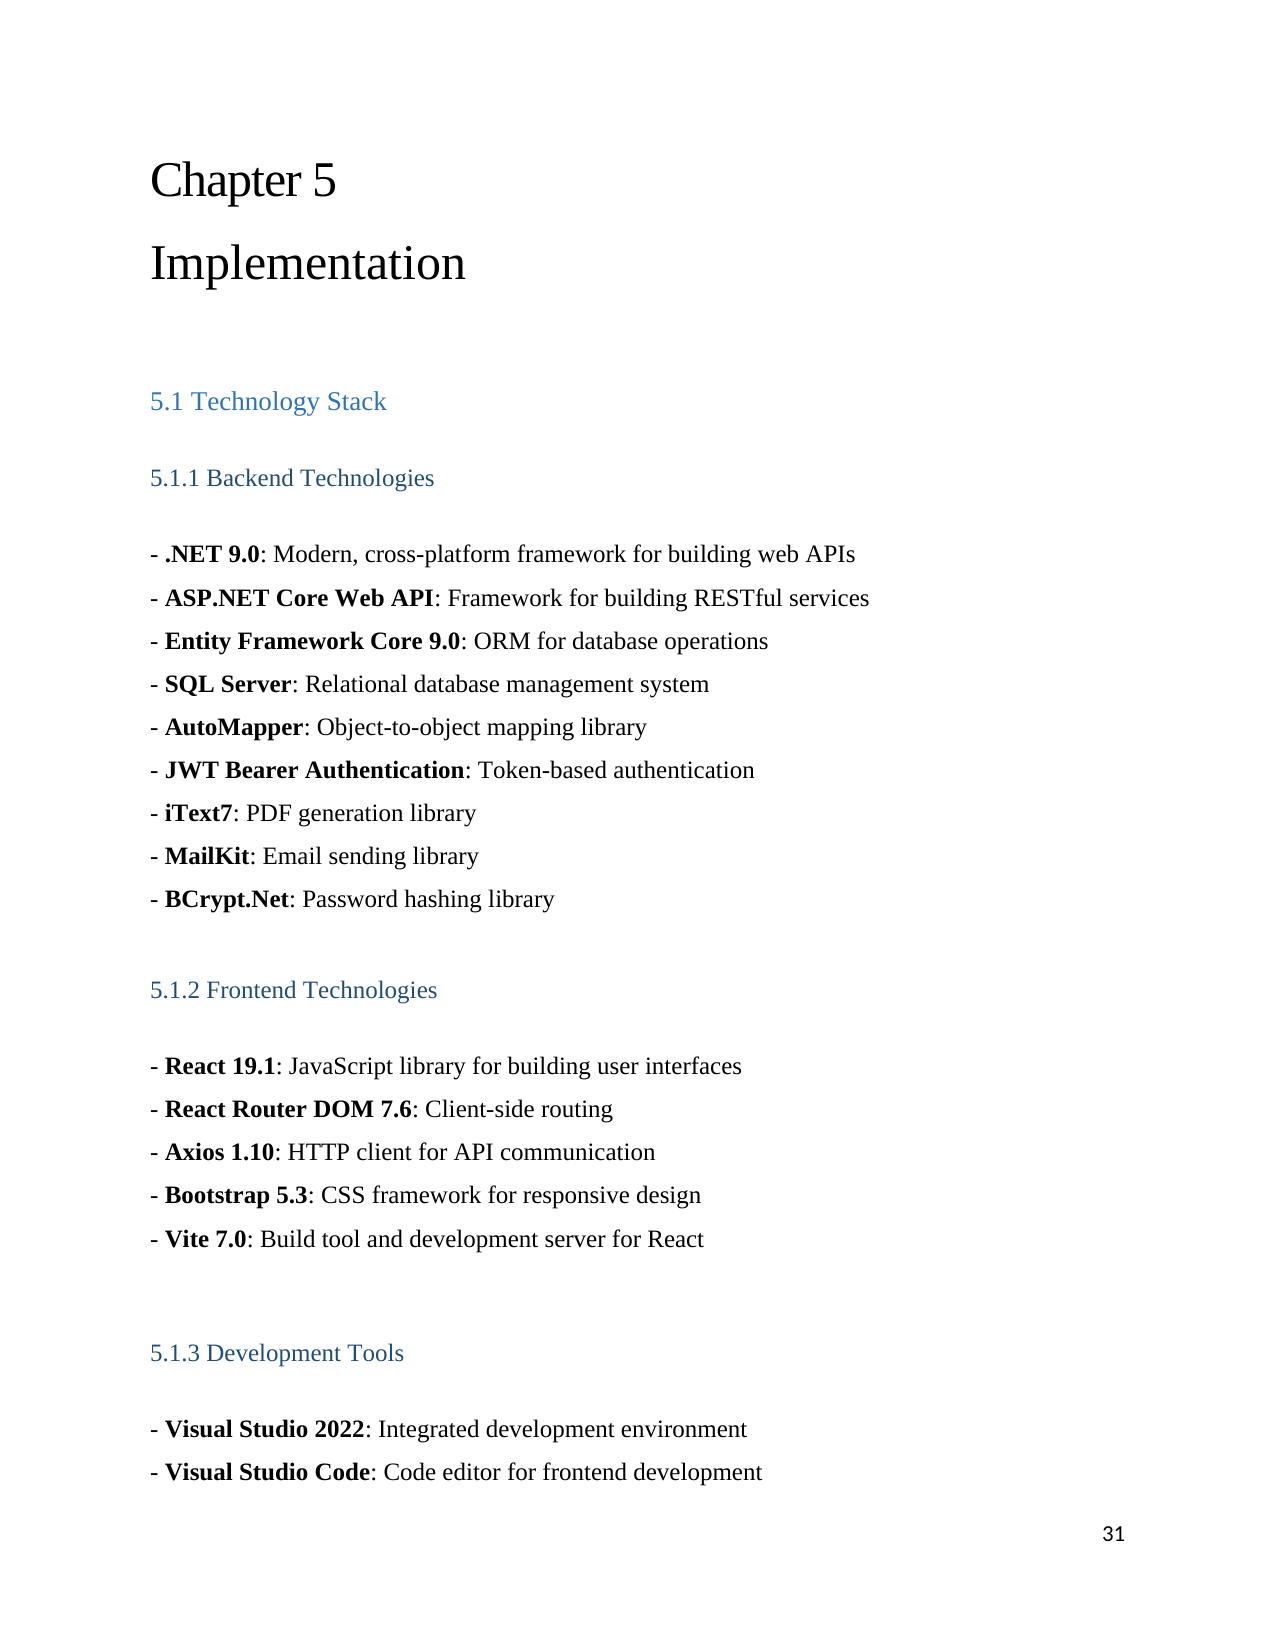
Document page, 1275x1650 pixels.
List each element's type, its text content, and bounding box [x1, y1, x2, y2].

text - MailKit: Email sending library [150, 841, 1125, 870]
subtitle 5.1.3 Development Tools [150, 1338, 1125, 1367]
text - Bootstrap 5.3: CSS framework for responsive design [150, 1181, 1125, 1209]
text - React 19.1: JavaScript library for building user interfaces [150, 1051, 1125, 1080]
text - React Router DOM 7.6: Client-side routing [150, 1094, 1125, 1123]
text - ASP.NET Core Web API: Framework for building RESTful services [150, 583, 1125, 611]
text - .NET 9.0: Modern, cross-platform framework for building web APIs [150, 539, 1125, 568]
subtitle Implementation [150, 232, 1125, 290]
text - Vite 7.0: Build tool and development server for React [150, 1224, 1125, 1252]
title Chapter 5 [150, 150, 1125, 207]
subtitle 5.1.2 Frontend Technologies [150, 975, 1125, 1004]
subtitle 5.1.1 Backend Technologies [150, 463, 1125, 492]
text - Visual Studio Code: Code editor for frontend development [150, 1457, 1125, 1486]
text - Axios 1.10: HTTP client for API communication [150, 1137, 1125, 1166]
text - Visual Studio 2022: Integrated development environment [150, 1414, 1125, 1443]
text - Entity Framework Core 9.0: ORM for database operations [150, 626, 1125, 654]
subtitle 5.1 Technology Stack [150, 385, 1125, 416]
text - AutoMapper: Object-to-object mapping library [150, 712, 1125, 741]
text - SQL Server: Relational database management system [150, 669, 1125, 698]
text - JWT Bearer Authentication: Token-based authentication [150, 755, 1125, 784]
text - iText7: PDF generation library [150, 798, 1125, 827]
text - BCrypt.Net: Password hashing library [150, 884, 1125, 913]
